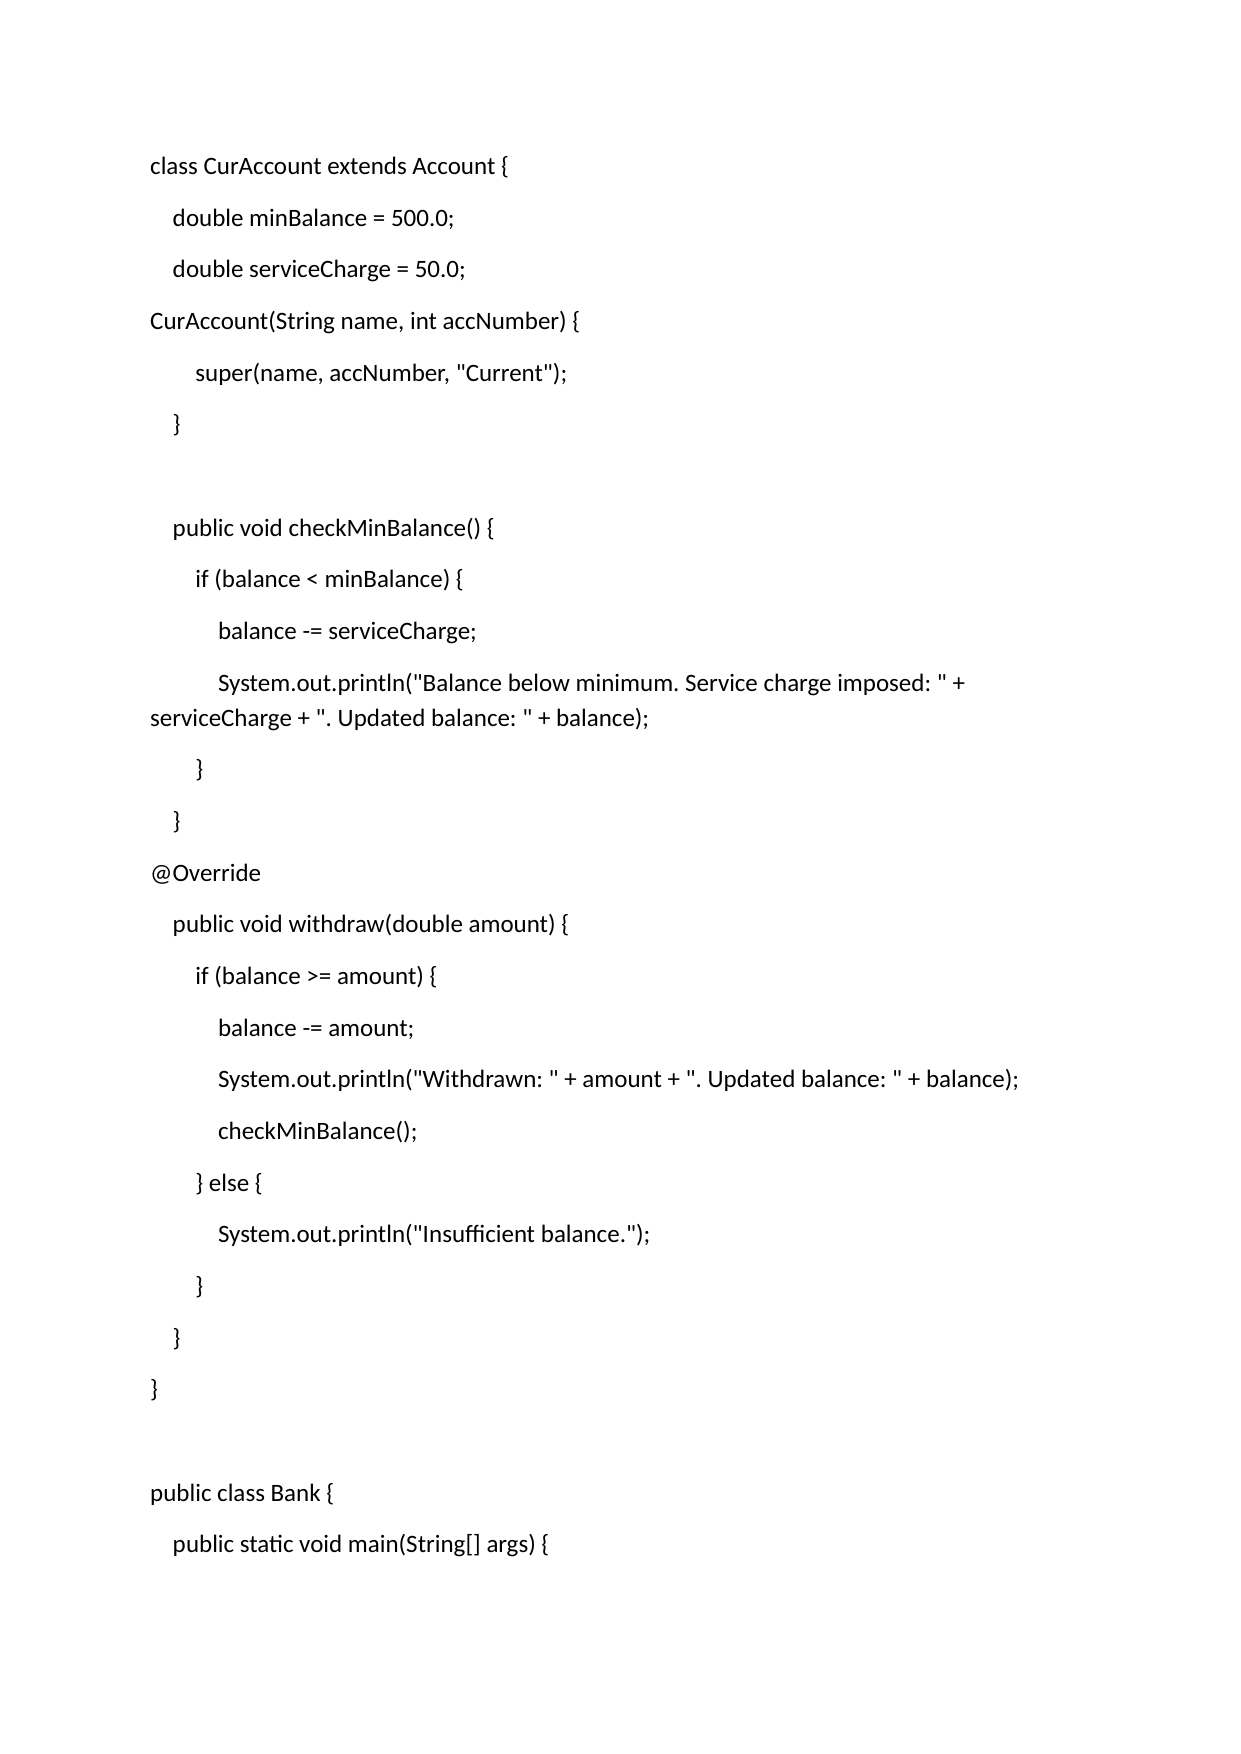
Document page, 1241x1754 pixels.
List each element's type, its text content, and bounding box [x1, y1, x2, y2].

text } [150, 408, 1090, 439]
text public void checkMinBalance() { [150, 512, 1090, 542]
text } [150, 805, 1090, 836]
text } [150, 753, 1090, 784]
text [150, 1528, 1090, 1559]
text System.out.println("Withdrawn: " + amount + ". Updated balance: " + balance); [150, 1063, 1090, 1094]
text double serviceCharge = 50.0; [150, 253, 1090, 284]
text } [150, 1322, 1090, 1352]
text if (balance < minBalance) { [150, 563, 1090, 594]
text checkMinBalance(); [150, 1115, 1090, 1146]
text CurAccount(String name, int accNumber) { [150, 305, 1090, 336]
text public void withdraw(double amount) { [150, 908, 1090, 939]
text class CurAccount extends Account { [150, 150, 1090, 181]
text balance -= serviceCharge; [150, 615, 1090, 646]
text } [150, 1270, 1090, 1301]
text if (balance >= amount) { [150, 960, 1090, 991]
text System.out.println("Insufficient balance."); [150, 1218, 1090, 1249]
text @Override [150, 857, 1090, 887]
text balance -= amount; [150, 1012, 1090, 1042]
text super(name, accNumber, "Current"); [150, 357, 1090, 387]
text double minBalance = 500.0; [150, 202, 1090, 232]
text } else { [150, 1167, 1090, 1197]
text System.out.println("Balance below minimum. Service charge imposed: " + serviceCharge + ". Updated balance: " + balance); [150, 667, 1090, 732]
text public class Bank { [150, 1477, 1090, 1507]
text } [150, 1373, 1090, 1404]
